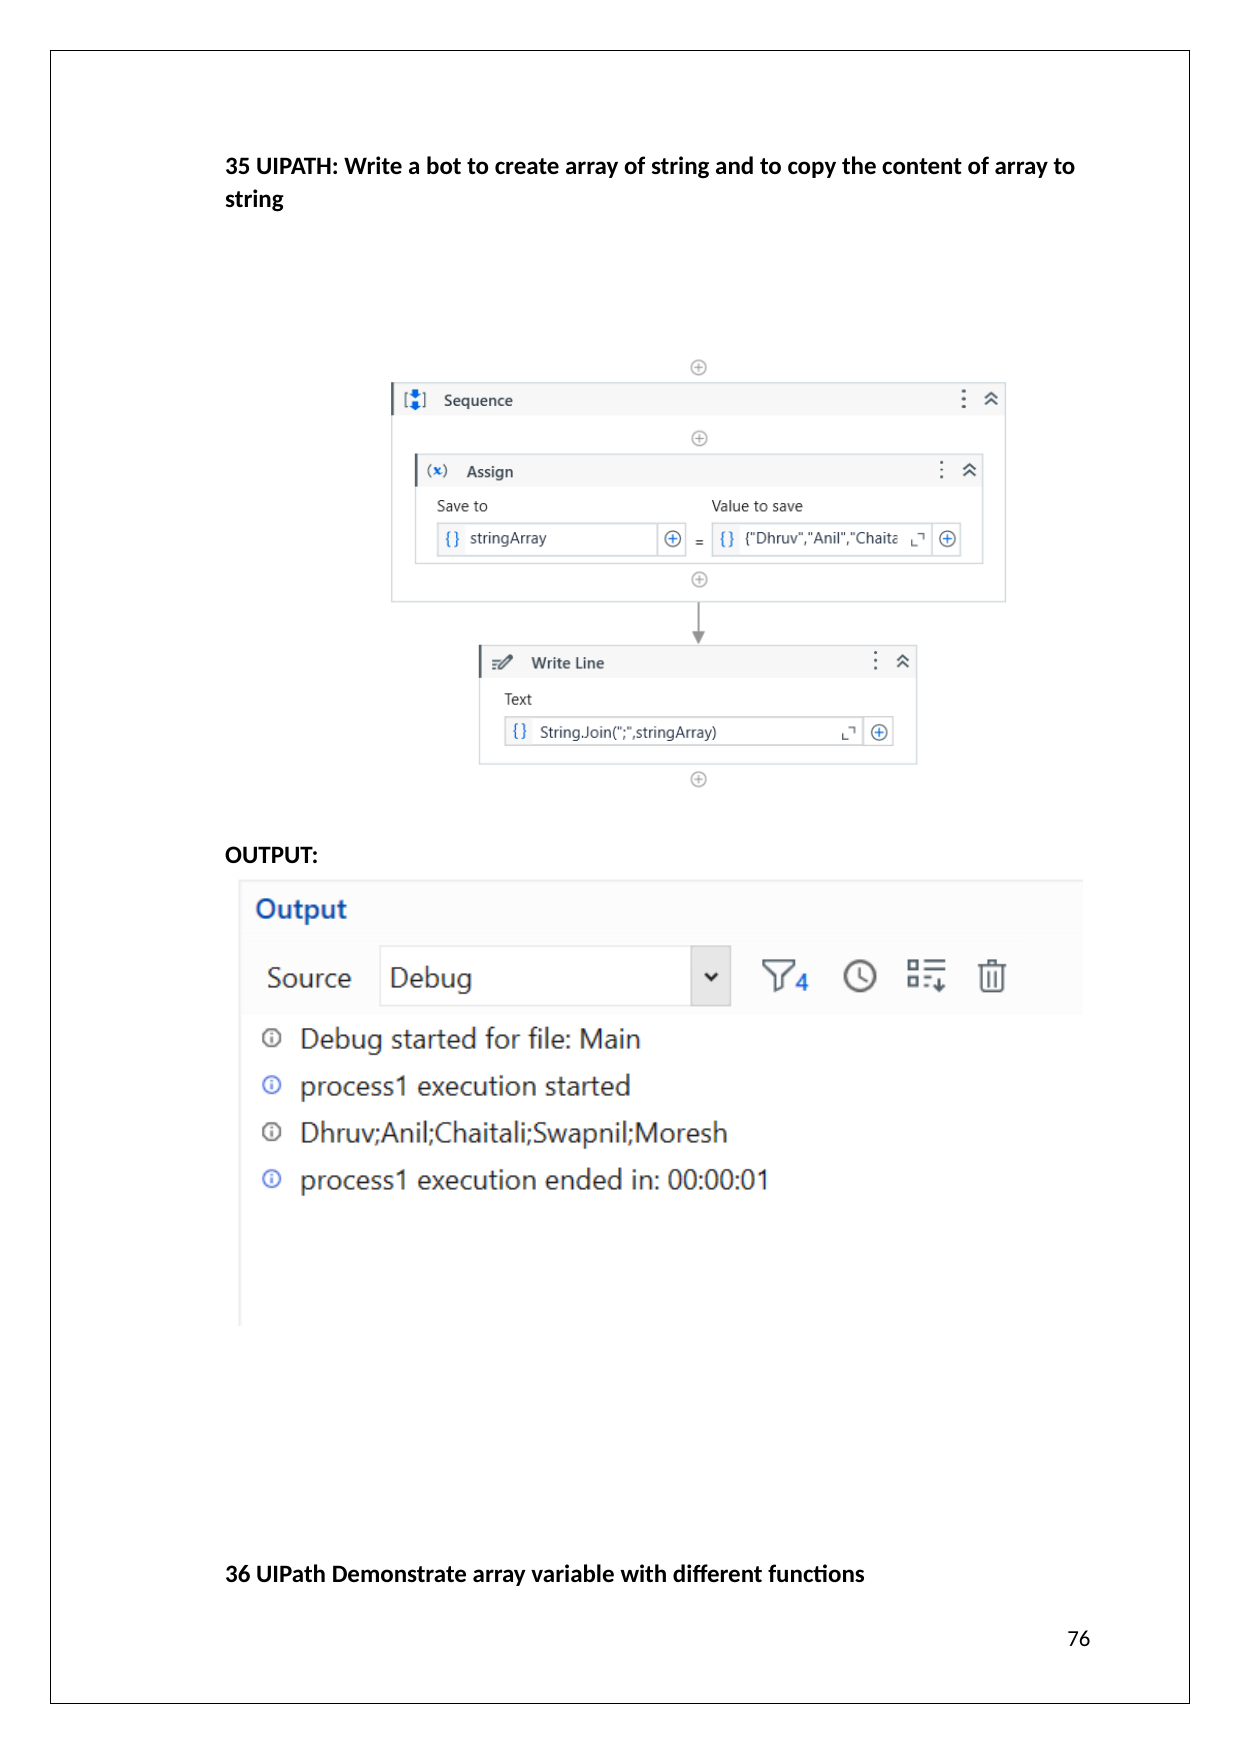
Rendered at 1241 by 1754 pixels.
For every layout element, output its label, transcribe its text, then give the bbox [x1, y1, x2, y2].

picture [225, 314, 1166, 805]
picture [225, 872, 1083, 1326]
list OUTPUT: [225, 839, 1090, 870]
list 35 UIPATH: Write a bot to create array of string and to copy the content of array to string [225, 150, 1090, 213]
list 36 UIPath Demonstrate array variable with different functions [225, 1558, 1090, 1589]
